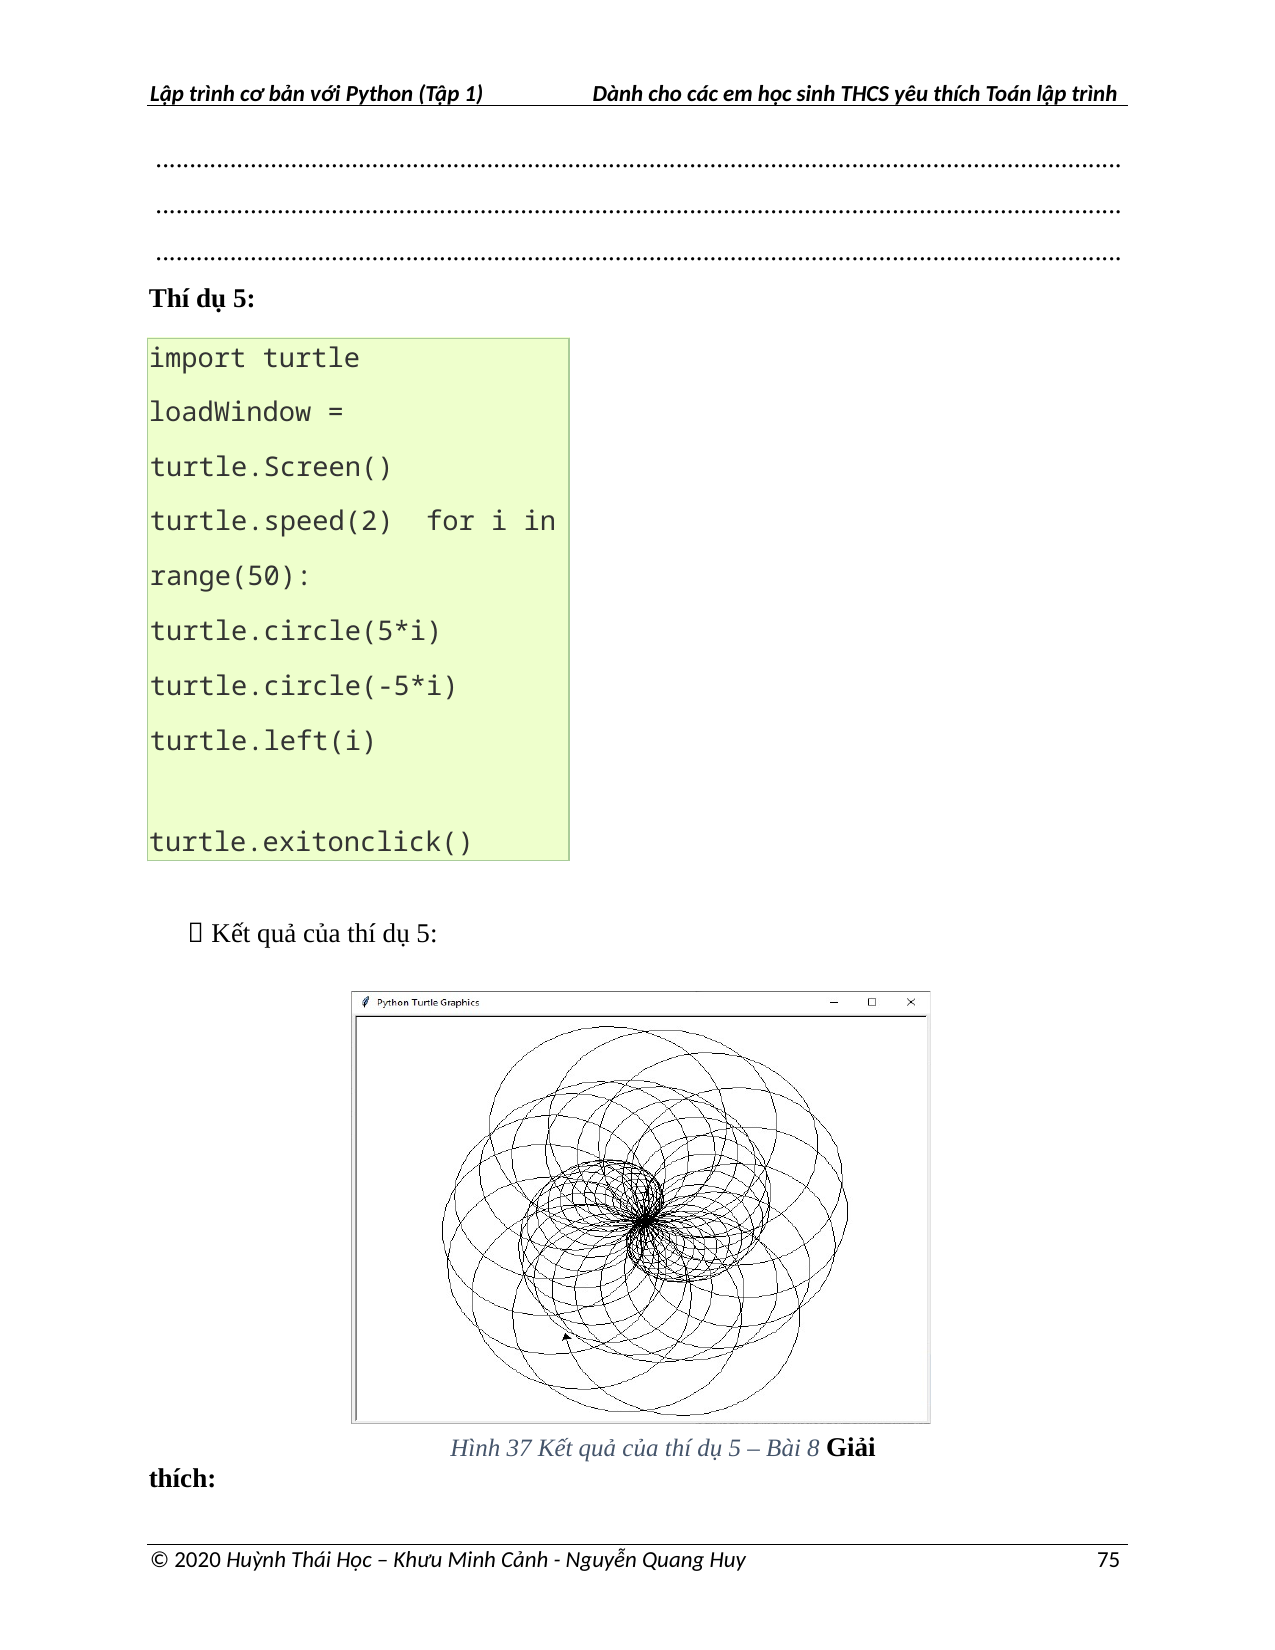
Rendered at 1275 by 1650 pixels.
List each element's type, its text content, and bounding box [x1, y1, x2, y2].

text Hình 37 Kết quả của thí dụ 5 – Bài 8 Giải thích: [148, 1431, 878, 1493]
text  Kết quả của thí dụ 5: [187, 913, 1125, 950]
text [148, 188, 1125, 220]
text ............................................................................................................................................... [148, 235, 1125, 266]
text import turtle [148, 339, 568, 376]
text Thí dụ 5: [148, 282, 598, 313]
text turtle.exitonclick() [148, 821, 568, 860]
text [148, 142, 1125, 173]
picture [351, 991, 931, 1424]
text loadWindow = turtle.Screen() turtle.speed(2) for i in range(50): turtle.circle(5*i) turtle.circle(-5*i) turtle.left(i) [148, 391, 568, 758]
